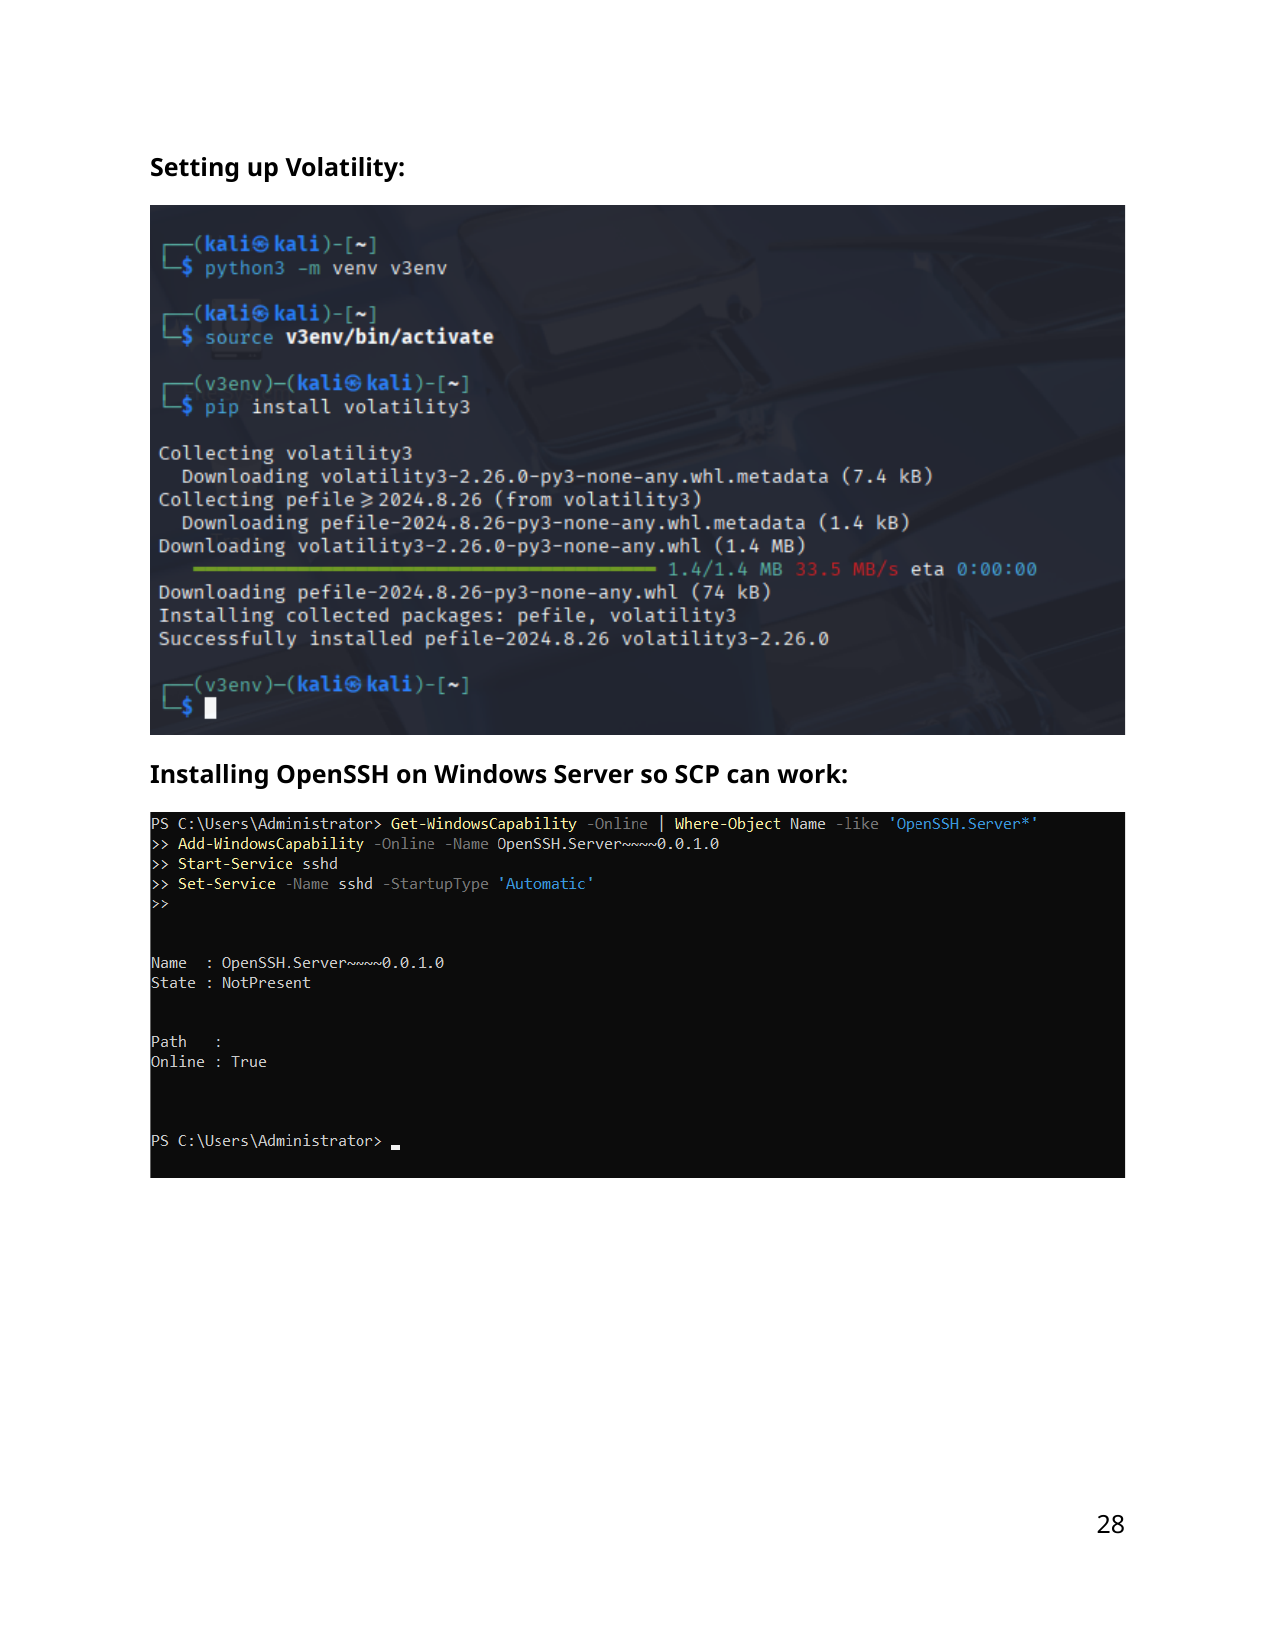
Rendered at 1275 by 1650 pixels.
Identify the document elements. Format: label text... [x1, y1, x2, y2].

text Installing OpenSSH on Windows Server so SCP can work: [150, 756, 1125, 790]
picture [150, 812, 1125, 1178]
picture [150, 205, 1125, 735]
text Setting up Volatility: [150, 150, 1125, 184]
